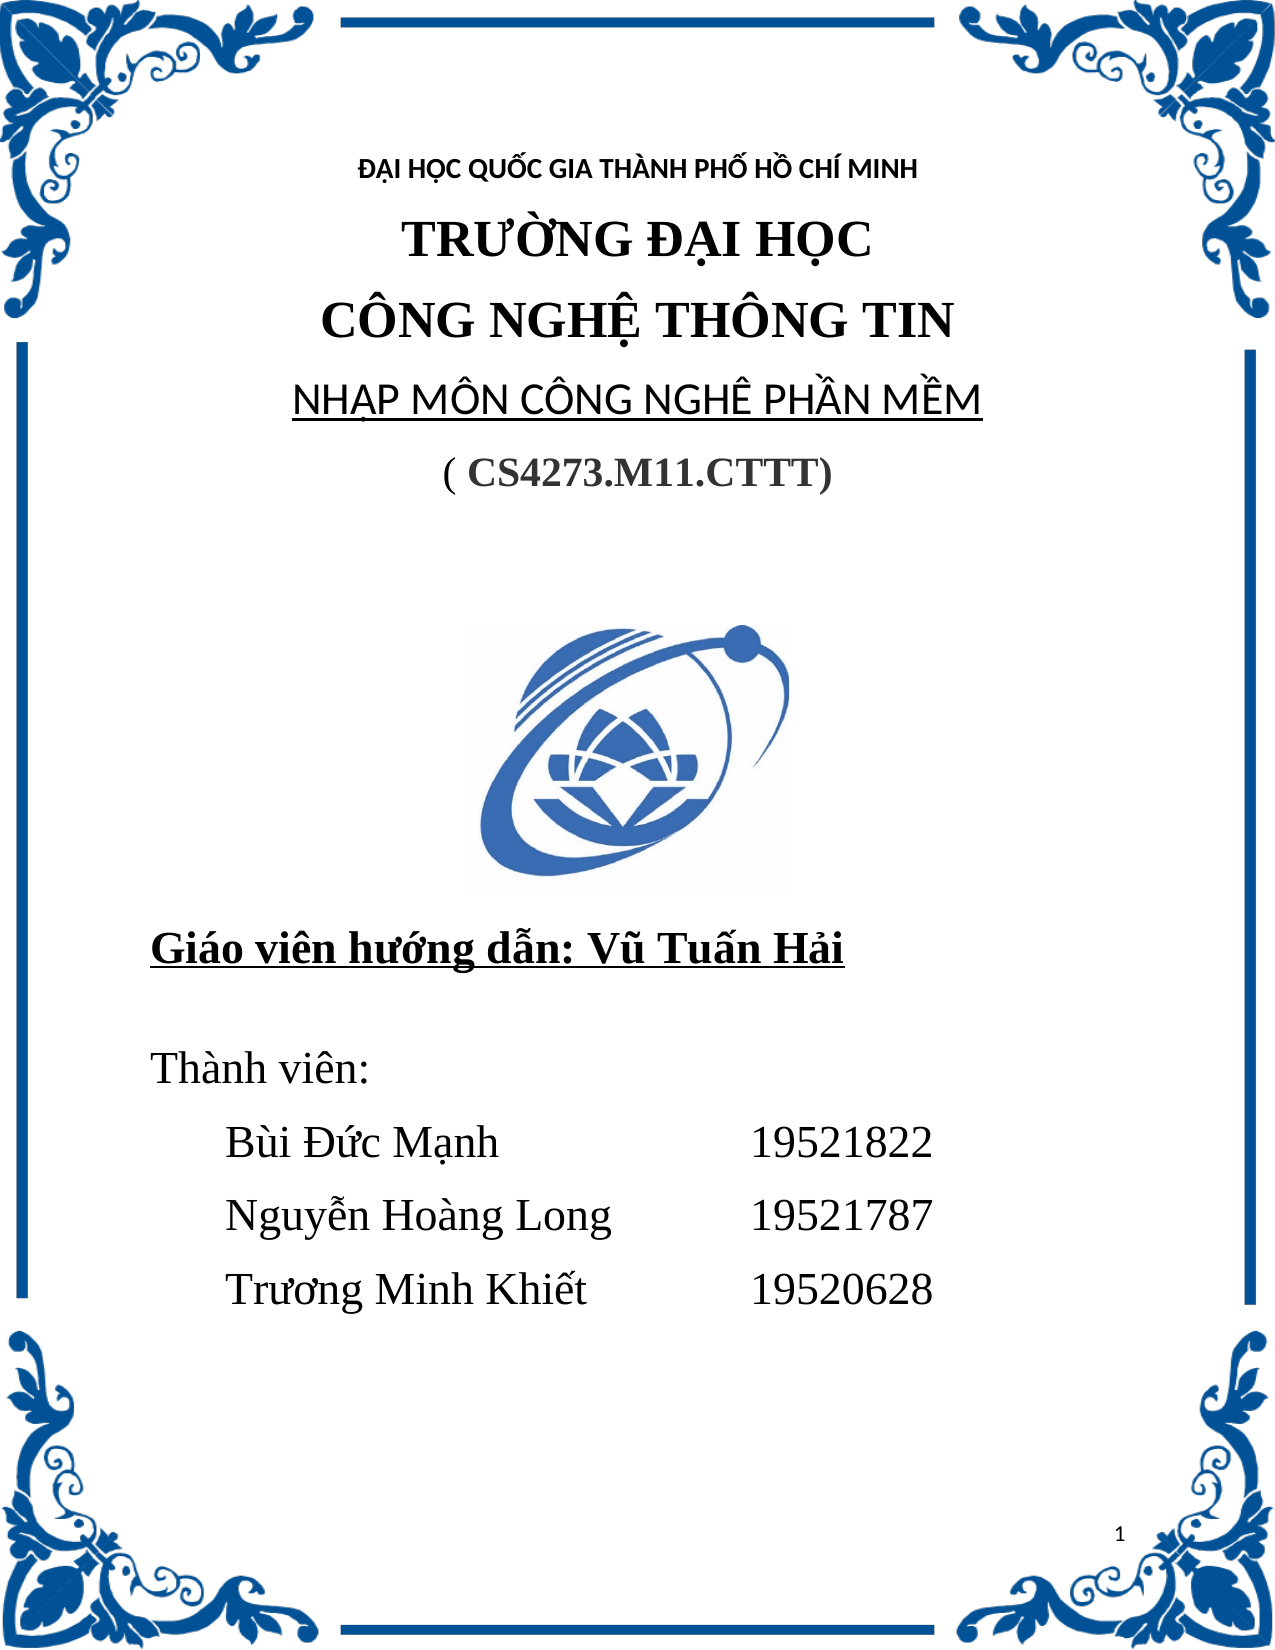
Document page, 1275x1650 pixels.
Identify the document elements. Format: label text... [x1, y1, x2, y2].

text Bùi Đức Mạnh 19521822 [150, 1114, 1125, 1167]
text ( CS4273.M11.CTTT) [150, 447, 1125, 495]
text CÔNG NGHỆ THÔNG TIN [150, 289, 1125, 349]
text Thành viên: [150, 1041, 1125, 1093]
text ĐẠI HỌC QUỐC GIA THÀNH PHỐ HỒ CHÍ MINH [150, 150, 1125, 186]
text Giáo viên hướng dẫn: Vũ Tuấn Hải [150, 516, 1125, 973]
text NHẬP MÔN CÔNG NGHÊ PHẦN MỀM [150, 370, 1125, 426]
text Trương Minh Khiết 19520628 [150, 1261, 1125, 1314]
picture [0, 0, 1275, 1649]
text TRƯỜNG ĐẠI HỌC [150, 208, 1125, 267]
text Nguyễn Hoàng Long 19521787 [150, 1188, 1125, 1241]
